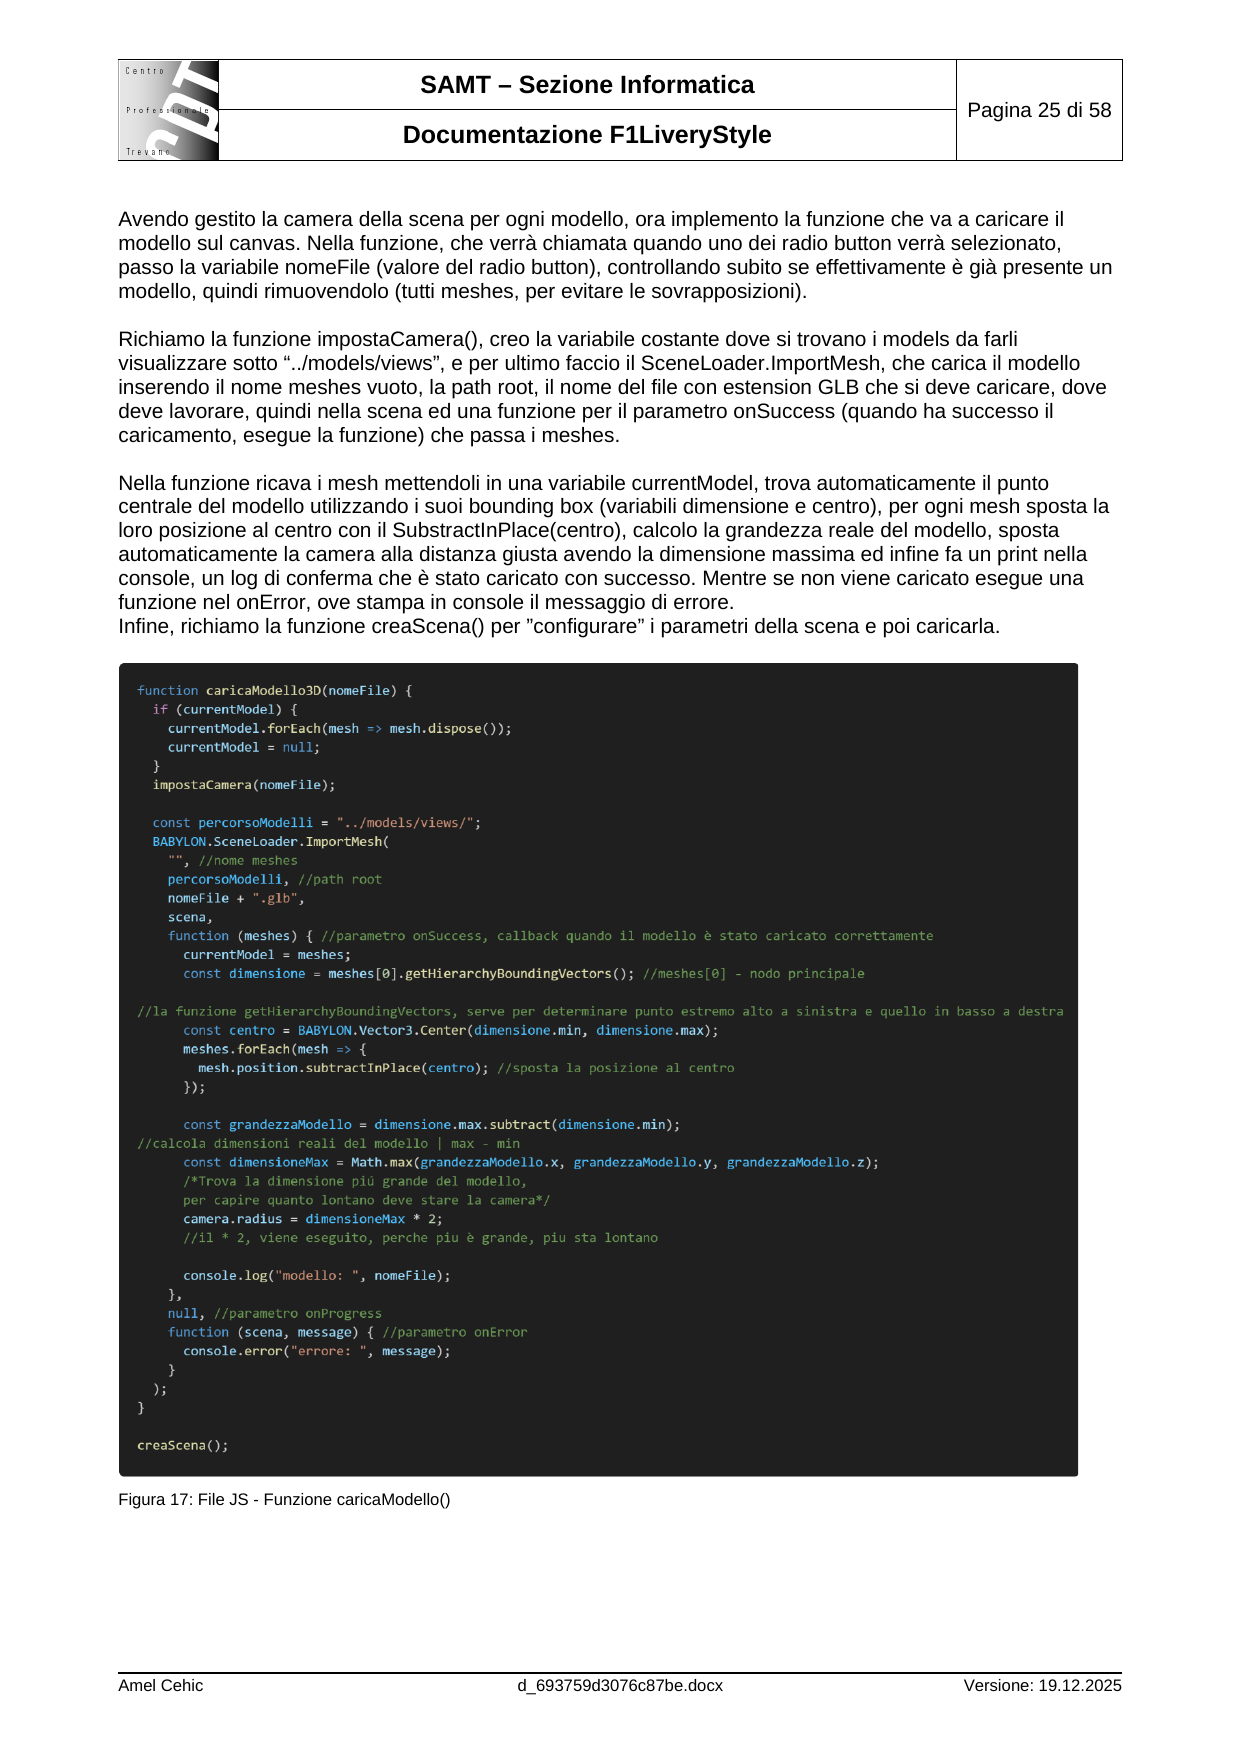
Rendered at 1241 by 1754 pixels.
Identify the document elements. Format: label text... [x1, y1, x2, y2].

text Nella funzione ricava i mesh mettendoli in una variabile currentModel, trova automaticamente il punto centrale del modello utilizzando i suoi bounding box (variabili dimensione e centro), per ogni mesh sposta la loro posizione al centro con il SubstractInPlace(centro), calcolo la grandezza reale del modello, sposta automaticamente la camera alla distanza giusta avendo la dimensione massima ed infine fa un print nella console, un log di conferma che è stato caricato con successo. Mentre se non viene caricato esegue una funzione nel onError, ove stampa in console il messaggio di errore. [118, 470, 1122, 614]
text Infine, richiamo la funzione creaScena() per ”configurare” i parametri della scena e poi caricarla. [118, 614, 1122, 638]
text Richiamo la funzione impostaCamera(), creo la variabile costante dove si trovano i models da farli visualizzare sotto “../models/views”, e per ultimo faccio il SceneLoader.ImportMesh, che carica il modello inserendo il nome meshes vuoto, la path root, il nome del file con estension GLB che si deve caricare, dove deve lavorare, quindi nella scena ed una funzione per il parametro onSuccess (quando ha successo il caricamento, esegue la funzione) che passa i meshes. [118, 327, 1122, 446]
picture [118, 662, 1079, 1478]
text Figura 17: File JS - Funzione caricaModello() [118, 1490, 1122, 1509]
text Avendo gestito la camera della scena per ogni modello, ora implemento la funzione che va a caricare il modello sul canvas. Nella funzione, che verrà chiamata quando uno dei radio button verrà selezionato, passo la variabile nomeFile (valore del radio button), controllando subito se effettivamente è già presente un modello, quindi rimuovendolo (tutti meshes, per evitare le sovrapposizioni). [118, 207, 1122, 303]
picture [118, 60, 219, 160]
